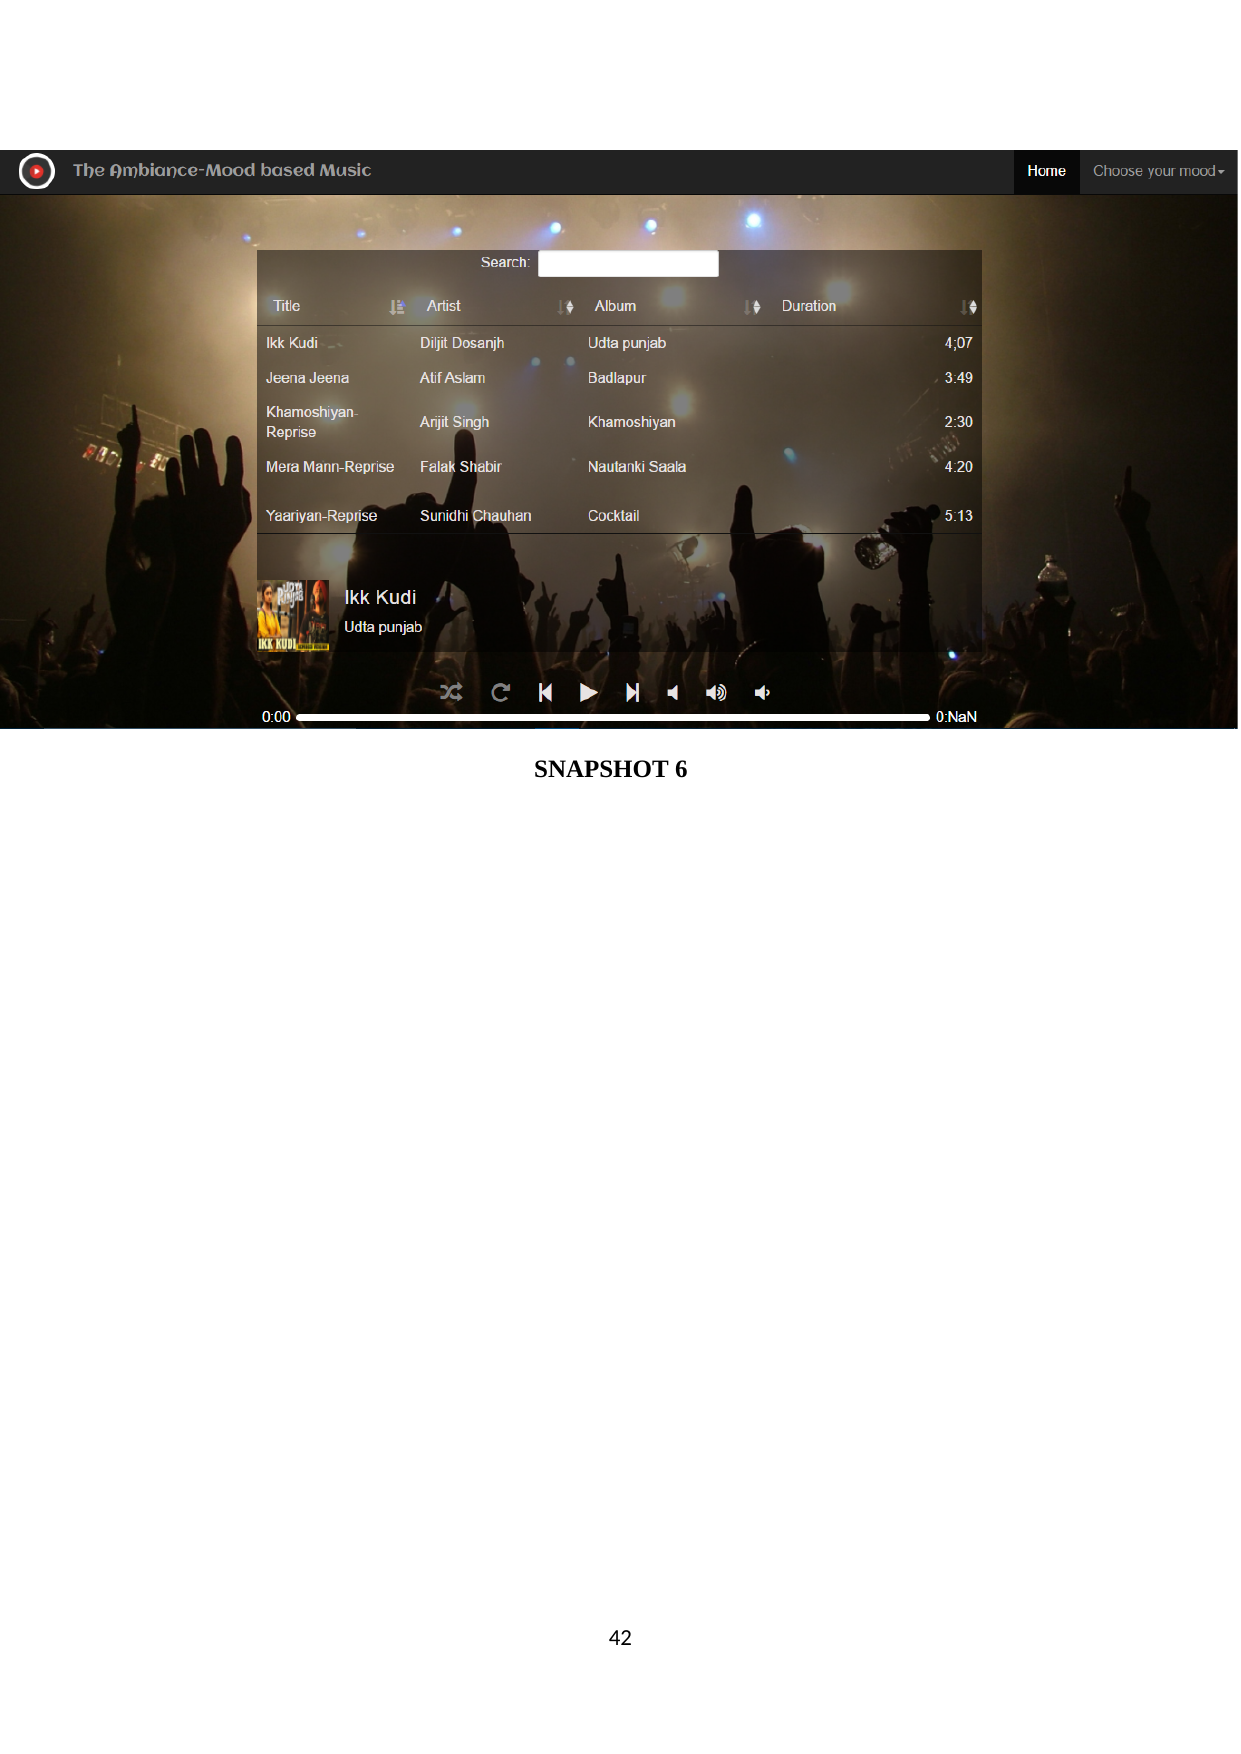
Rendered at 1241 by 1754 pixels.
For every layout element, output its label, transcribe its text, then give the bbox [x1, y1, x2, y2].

picture [0, 150, 1238, 729]
text SNAPSHOT 6 [0, 754, 1053, 783]
